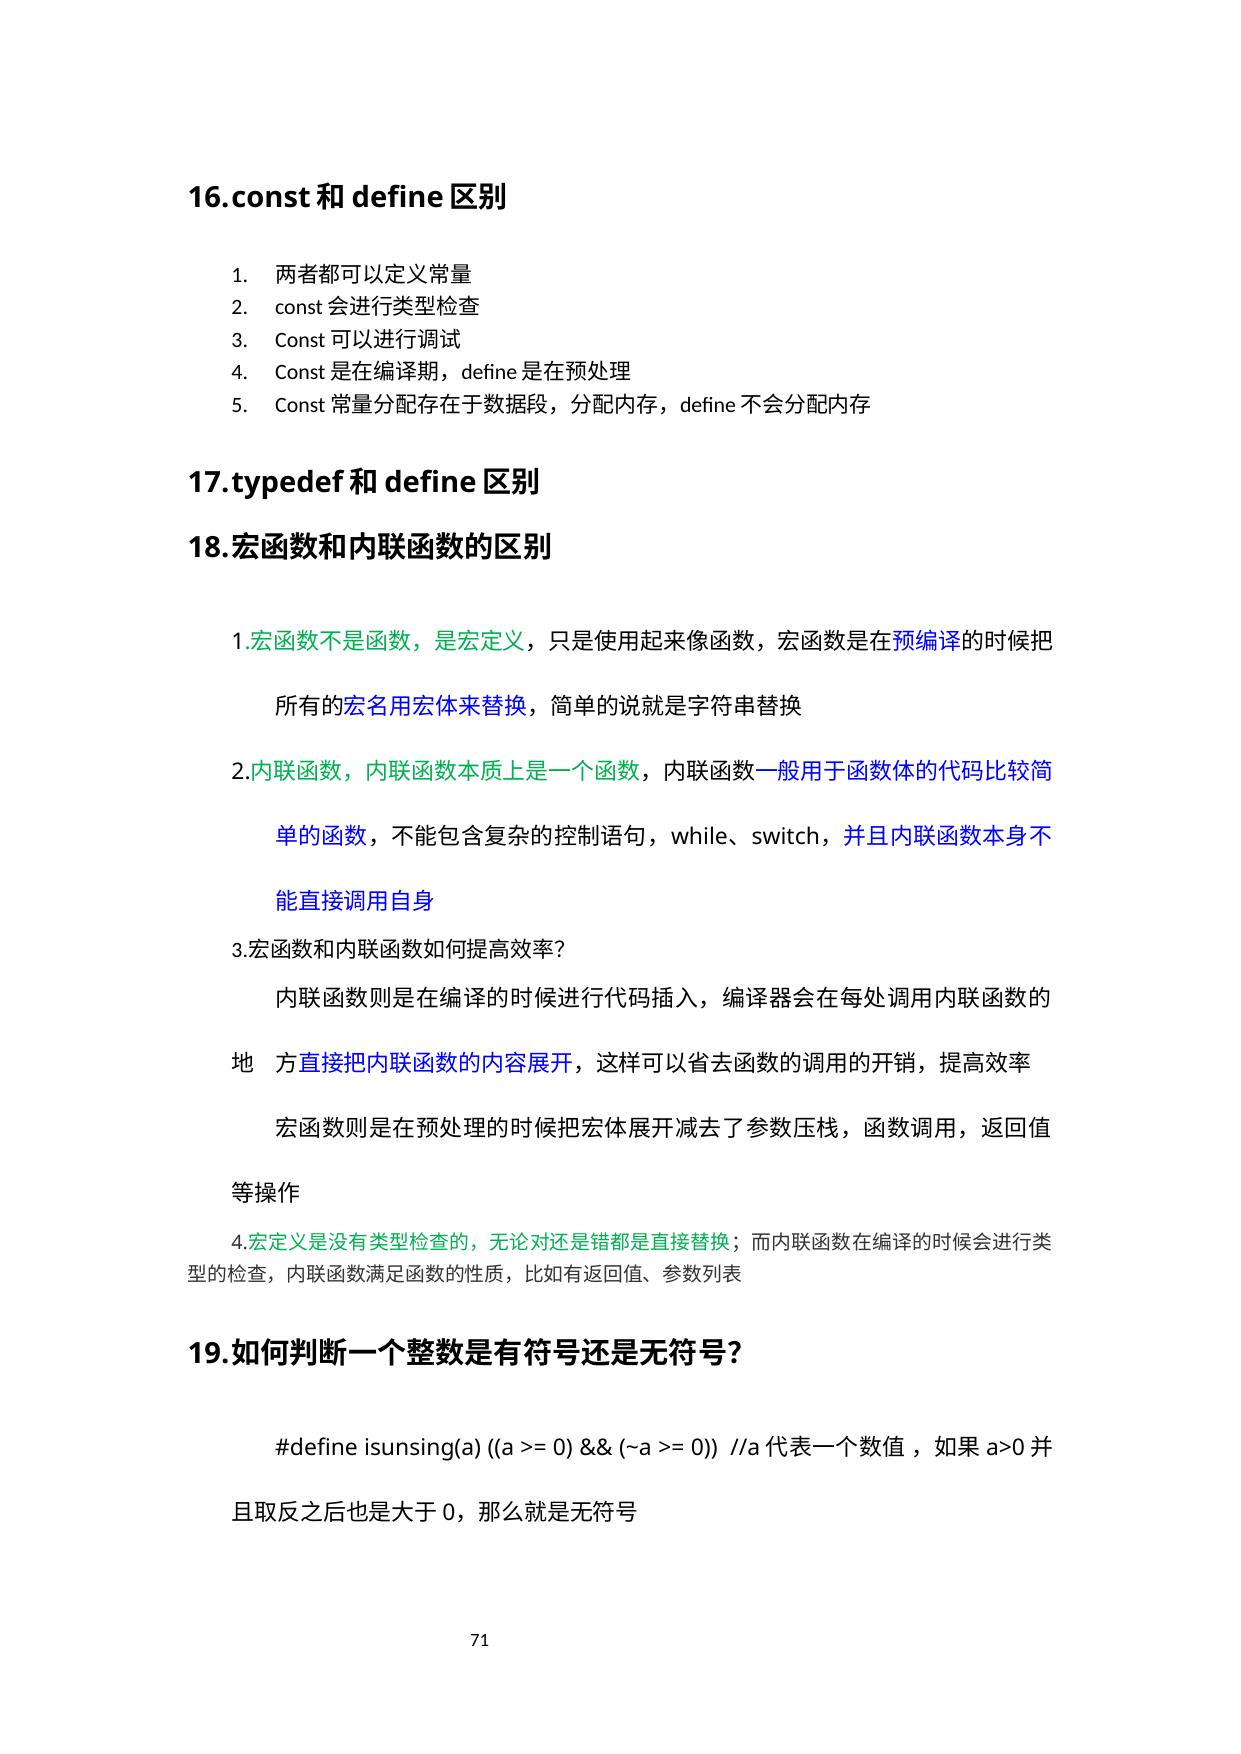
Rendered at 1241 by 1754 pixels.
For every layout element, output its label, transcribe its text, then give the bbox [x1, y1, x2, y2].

text 宏函数则是在预处理的时候把宏体展开减去了参数压栈，函数调用，返回值等操作 [231, 1124, 1053, 1254]
text 1.宏函数不是函数，是宏定义，只是使用起来像函数，宏函数是在预编译的时候把 所有的宏名用宏体来替换，简单的说就是字符串替换 [187, 636, 1053, 766]
text #define isunsing(a) ((a >= 0) && (~a >= 0)) //a代表一个数值 ，如果a>0并且取反之后也是大于0，那么就是无符号 [231, 1442, 1053, 1572]
subtitle const和define区别 [187, 162, 1053, 227]
text 内联函数则是在编译的时候进行代码插入，编译器会在每处调用内联函数的地 方直接把内联函数的内容展开，这样可以省去函数的调用的开销，提高效率 [231, 994, 1053, 1124]
subtitle 如何判断一个整数是有符号还是无符号？ [187, 1348, 1053, 1413]
text 4.宏定义是没有类型检查的，无论对还是错都是直接替换；而内联函数在编译的时候会进行类型的检查，内联函数满足函数的性质，比如有返回值、参数列表 [187, 1254, 1053, 1319]
subtitle typedef和define区别 [187, 448, 1053, 513]
list Const是在编译期，define是在预处理 [187, 354, 1053, 386]
text 3.宏函数和内联函数如何提高效率？ [187, 961, 1053, 994]
list Const可以进行调试 [187, 321, 1053, 354]
list 两者都可以定义常量 [187, 256, 1053, 289]
text 2.内联函数，内联函数本质上是一个函数，内联函数一般用于函数体的代码比较简 单的函数，不能包含复杂的控制语句，while、switch，并且内联函数本身不 能直接调用自身 [187, 766, 1053, 961]
list const会进行类型检查 [187, 289, 1053, 321]
list Const常量分配存在于数据段，分配内存，define不会分配内存 [187, 386, 1053, 419]
subtitle 宏函数和内联函数的区别 [187, 542, 1053, 607]
